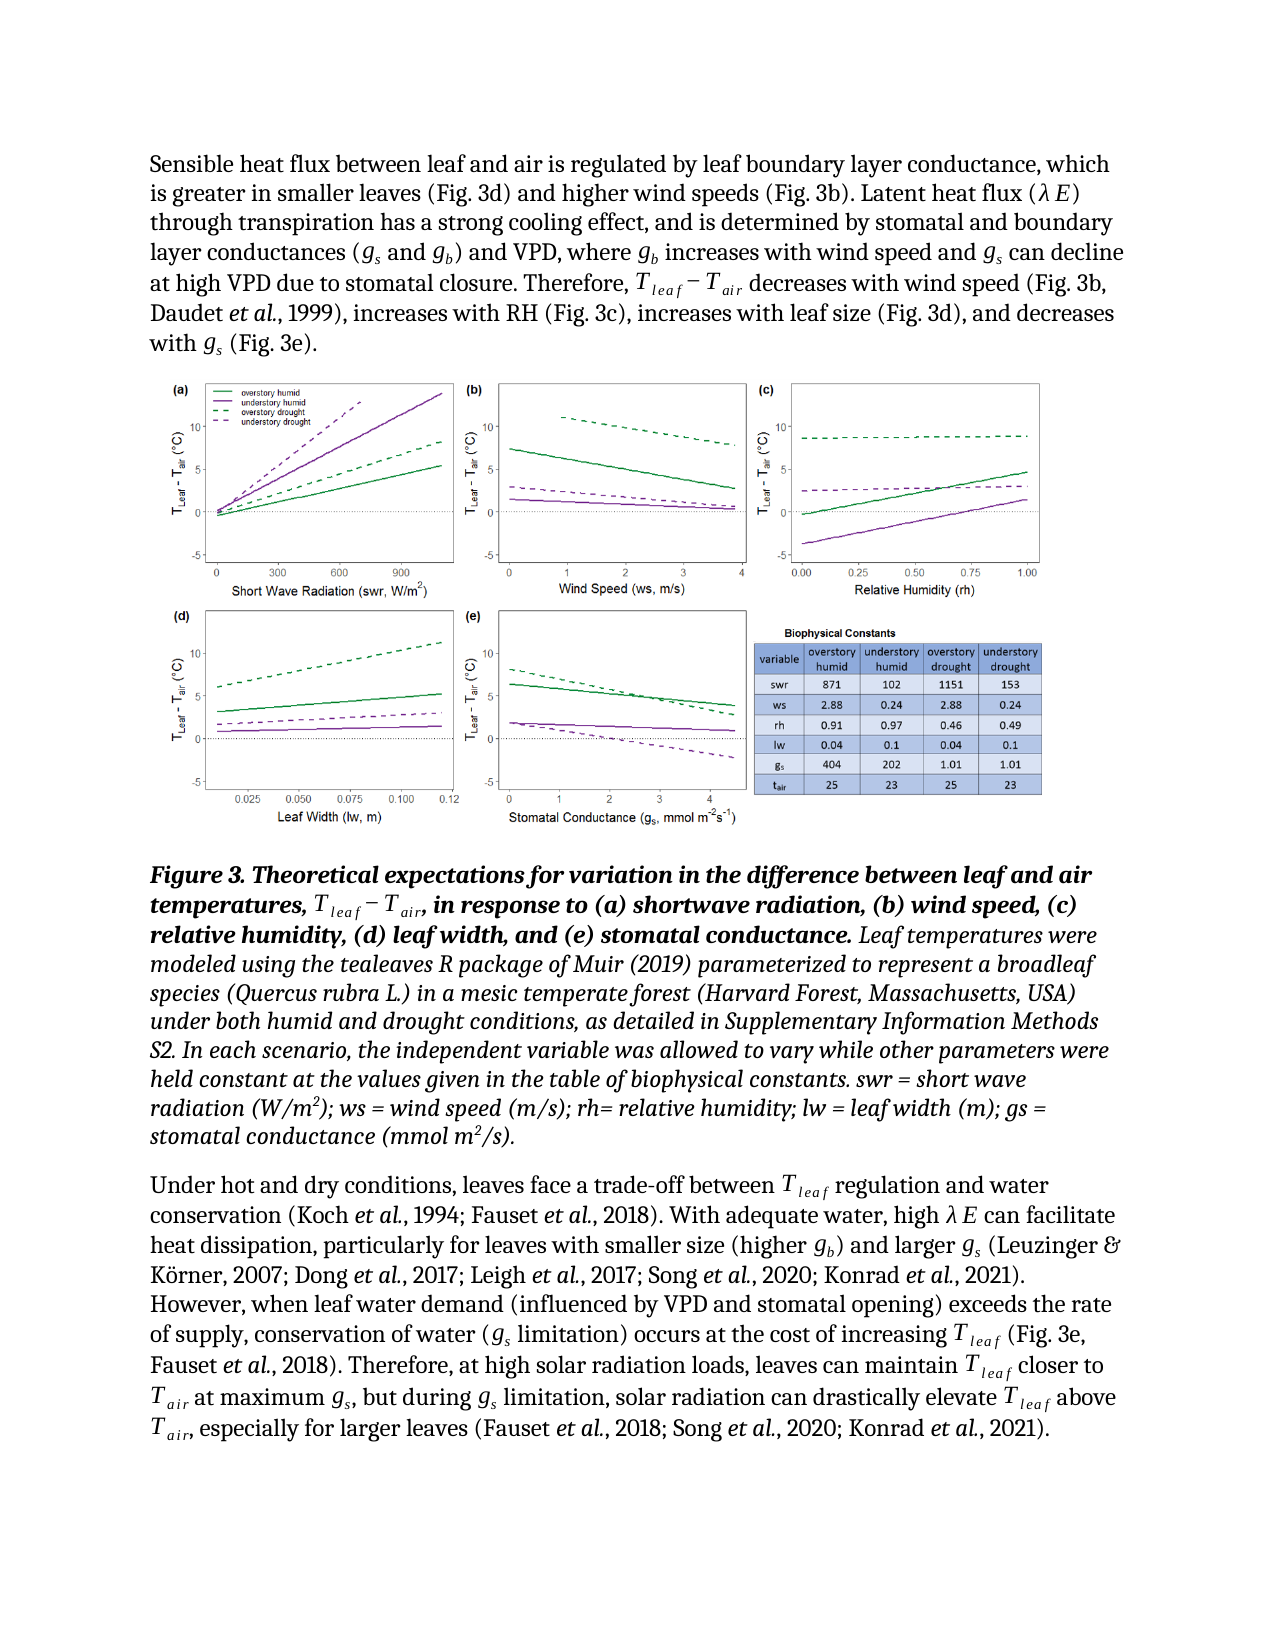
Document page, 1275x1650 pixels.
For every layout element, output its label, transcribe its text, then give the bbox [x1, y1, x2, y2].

text Under hot and dry conditions, leaves face a trade-off between regulation and water conservation (Koch et al., 1994; Fauset et al., 2018). With adequate water, high can facilitate heat dissipation, particularly for leaves with smaller size (higher ) and larger (Leuzinger & Körner, 2007; Dong et al., 2017; Leigh et al., 2017; Song et al., 2020; Konrad et al., 2021). However, when leaf water demand (influenced by VPD and stomatal opening) exceeds the rate of supply, conservation of water ( limitation) occurs at the cost of increasing (Fig. 3e, Fauset et al., 2018). Therefore, at high solar radiation loads, leaves can maintain closer to at maximum , but during limitation, solar radiation can drastically elevate above , especially for larger leaves (Fauset et al., 2018; Song et al., 2020; Konrad et al., 2021). [150, 1170, 1125, 1444]
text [150, 150, 1125, 359]
text Figure 3. Theoretical expectations for variation in the difference between leaf and air temperatures, , in response to (a) shortwave radiation, (b) wind speed, (c) relative humidity, (d) leaf width, and (e) stomatal conductance. Leaf temperatures were modeled using the tealeaves R package of Muir (2019) parameterized to represent a broadleaf species (Quercus rubra L.) in a mesic temperate forest (Harvard Forest, Massachusetts, USA) under both humid and drought conditions, as detailed in Supplementary Information Methods S2. In each scenario, the independent variable was allowed to vary while other parameters were held constant at the values given in the table of biophysical constants. swr = short wave radiation (W/m2); ws = wind speed (m/s); rh= relative humidity; lw = leaf width (m); gs = stomatal conductance (mmol m2/s). [150, 861, 1125, 1151]
picture [168, 377, 1044, 840]
